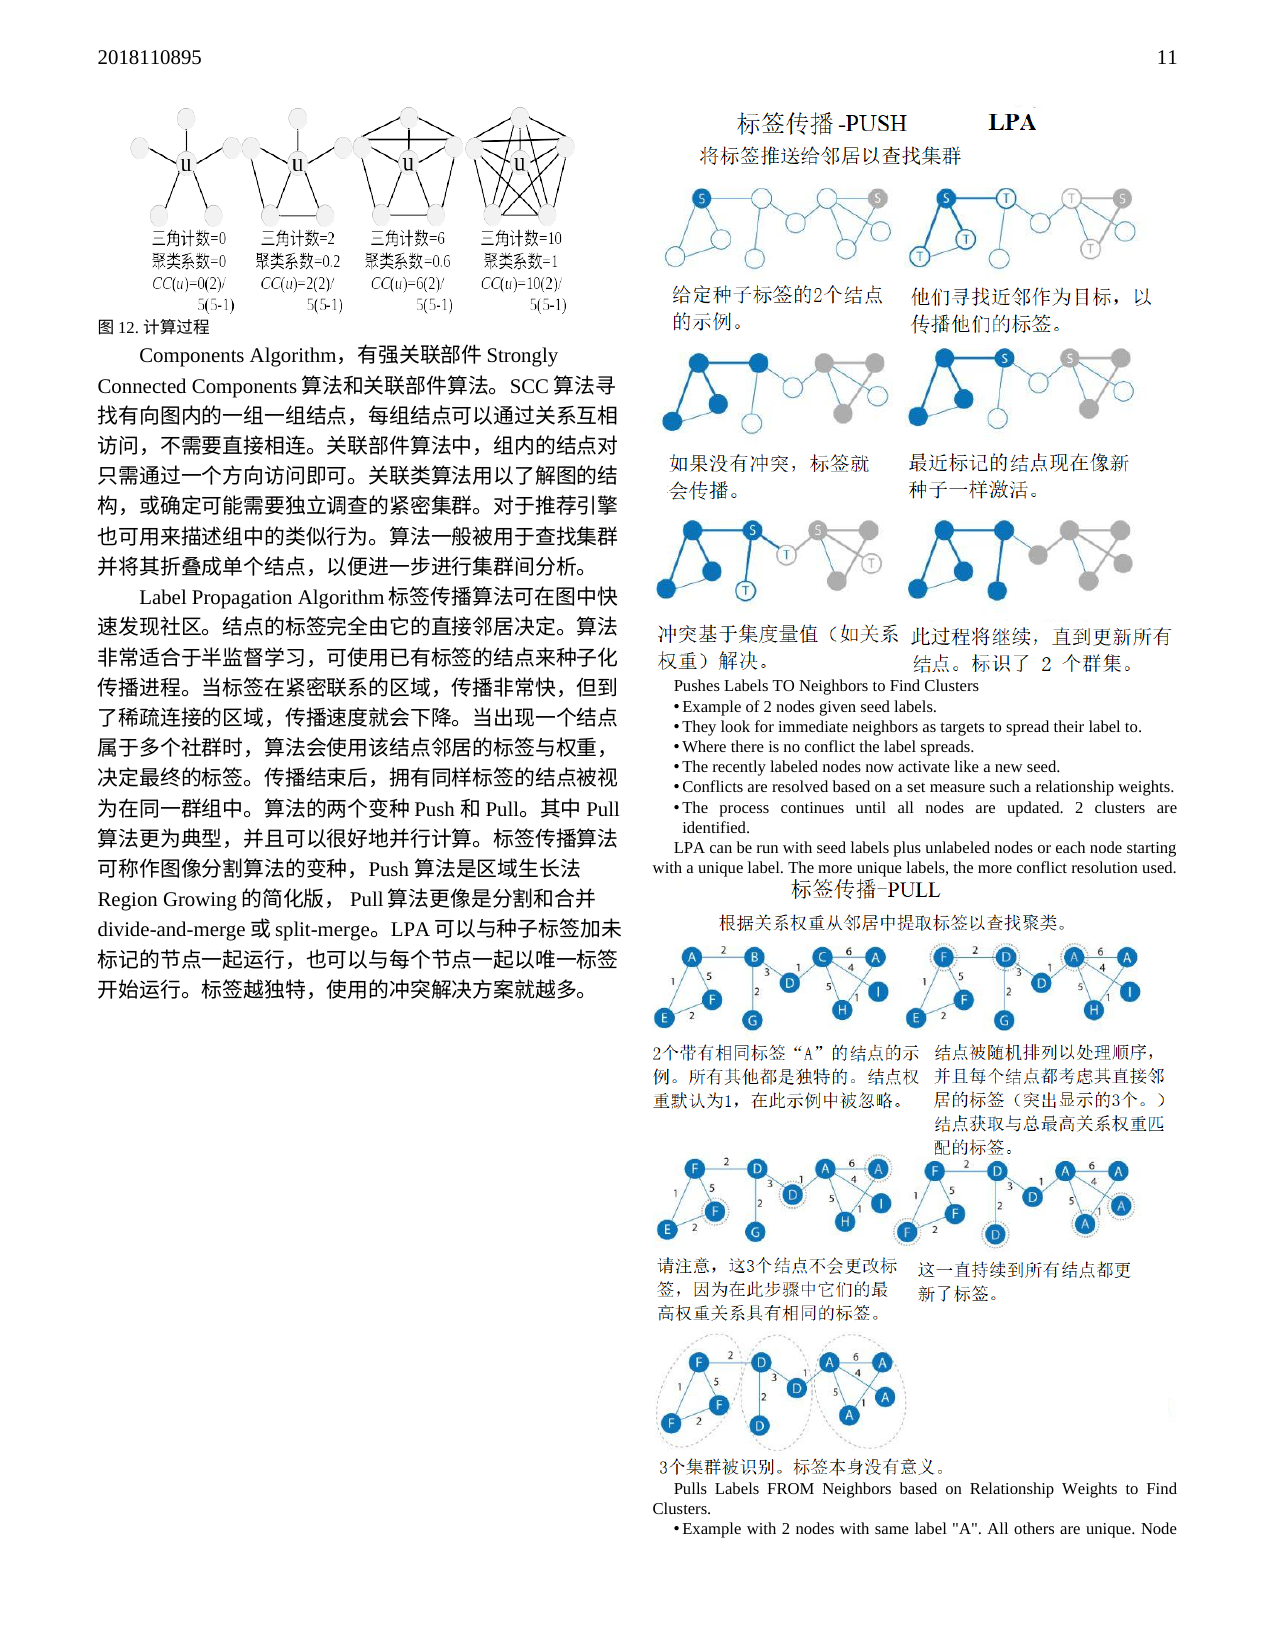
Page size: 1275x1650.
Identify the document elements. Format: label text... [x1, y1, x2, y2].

list Example with 2 nodes with same label "A". All others are unique. Node weights default to 1 and in this example are ignored. [673, 1519, 1177, 1538]
list The recently labeled nodes now activate like a new seed. [673, 757, 1177, 776]
text 图 12. 计算过程 [97, 314, 622, 339]
text Pushes Labels TO Neighbors to Find Clusters [652, 677, 1177, 695]
list Conflicts are resolved based on a set measure such a relationship weights. [673, 777, 1177, 796]
text LPA can be run with seed labels plus unlabeled nodes or each node starting with a unique label. The more unique labels, the more conflict resolution used. [652, 838, 1177, 877]
picture [652, 877, 1178, 1479]
picture [652, 105, 1178, 677]
list They look for immediate neighbors as targets to spread their label to. [673, 717, 1177, 736]
text Label Propagation Algorithm标签传播算法可在图中快速发现社区。结点的标签完全由它的直接邻居决定。算法非常适合于半监督学习，可使用已有标签的结点来种子化传播进程。当标签在紧密联系的区域，传播非常快，但到了稀疏连接的区域，传播速度就会下降。当出现一个结点属于多个社群时，算法会使用该结点邻居的标签与权重，决定最终的标签。传播结束后，拥有同样标签的结点被视为在同一群组中。算法的两个变种Push 和 Pull。其中 Pull 算法更为典型，并且可以很好地并行计算。标签传播算法可称作图像分割算法的变种，Push 算法是区域生长法Region Growing的简化版， Pull算法更像是分割和合并divide-and-merge或split-merge。LPA可以与种子标签加未标记的节点一起运行，也可以与每个节点一起以唯一标签开始运行。标签越独特，使用的冲突解决方案就越多。 [97, 580, 622, 1003]
text Pulls Labels FROM Neighbors based on Relationship Weights to Find Clusters. [652, 1479, 1177, 1518]
list Where there is no conflict the label spreads. [673, 737, 1177, 756]
text Components Algorithm，有强关联部件Strongly Connected Components算法和关联部件算法。SCC算法寻找有向图内的一组一组结点，每组结点可以通过关系互相访问，不需要直接相连。关联部件算法中，组内的结点对只需通过一个方向访问即可。关联类算法用以了解图的结构，或确定可能需要独立调查的紧密集群。对于推荐引擎也可用来描述组中的类似行为。算法一般被用于查找集群并将其折叠成单个结点，以便进一步进行集群间分析。 [97, 339, 622, 580]
list Example of 2 nodes given seed labels. [673, 696, 1177, 716]
list The process continues until all nodes are updated. 2 clusters are identified. [673, 797, 1177, 837]
